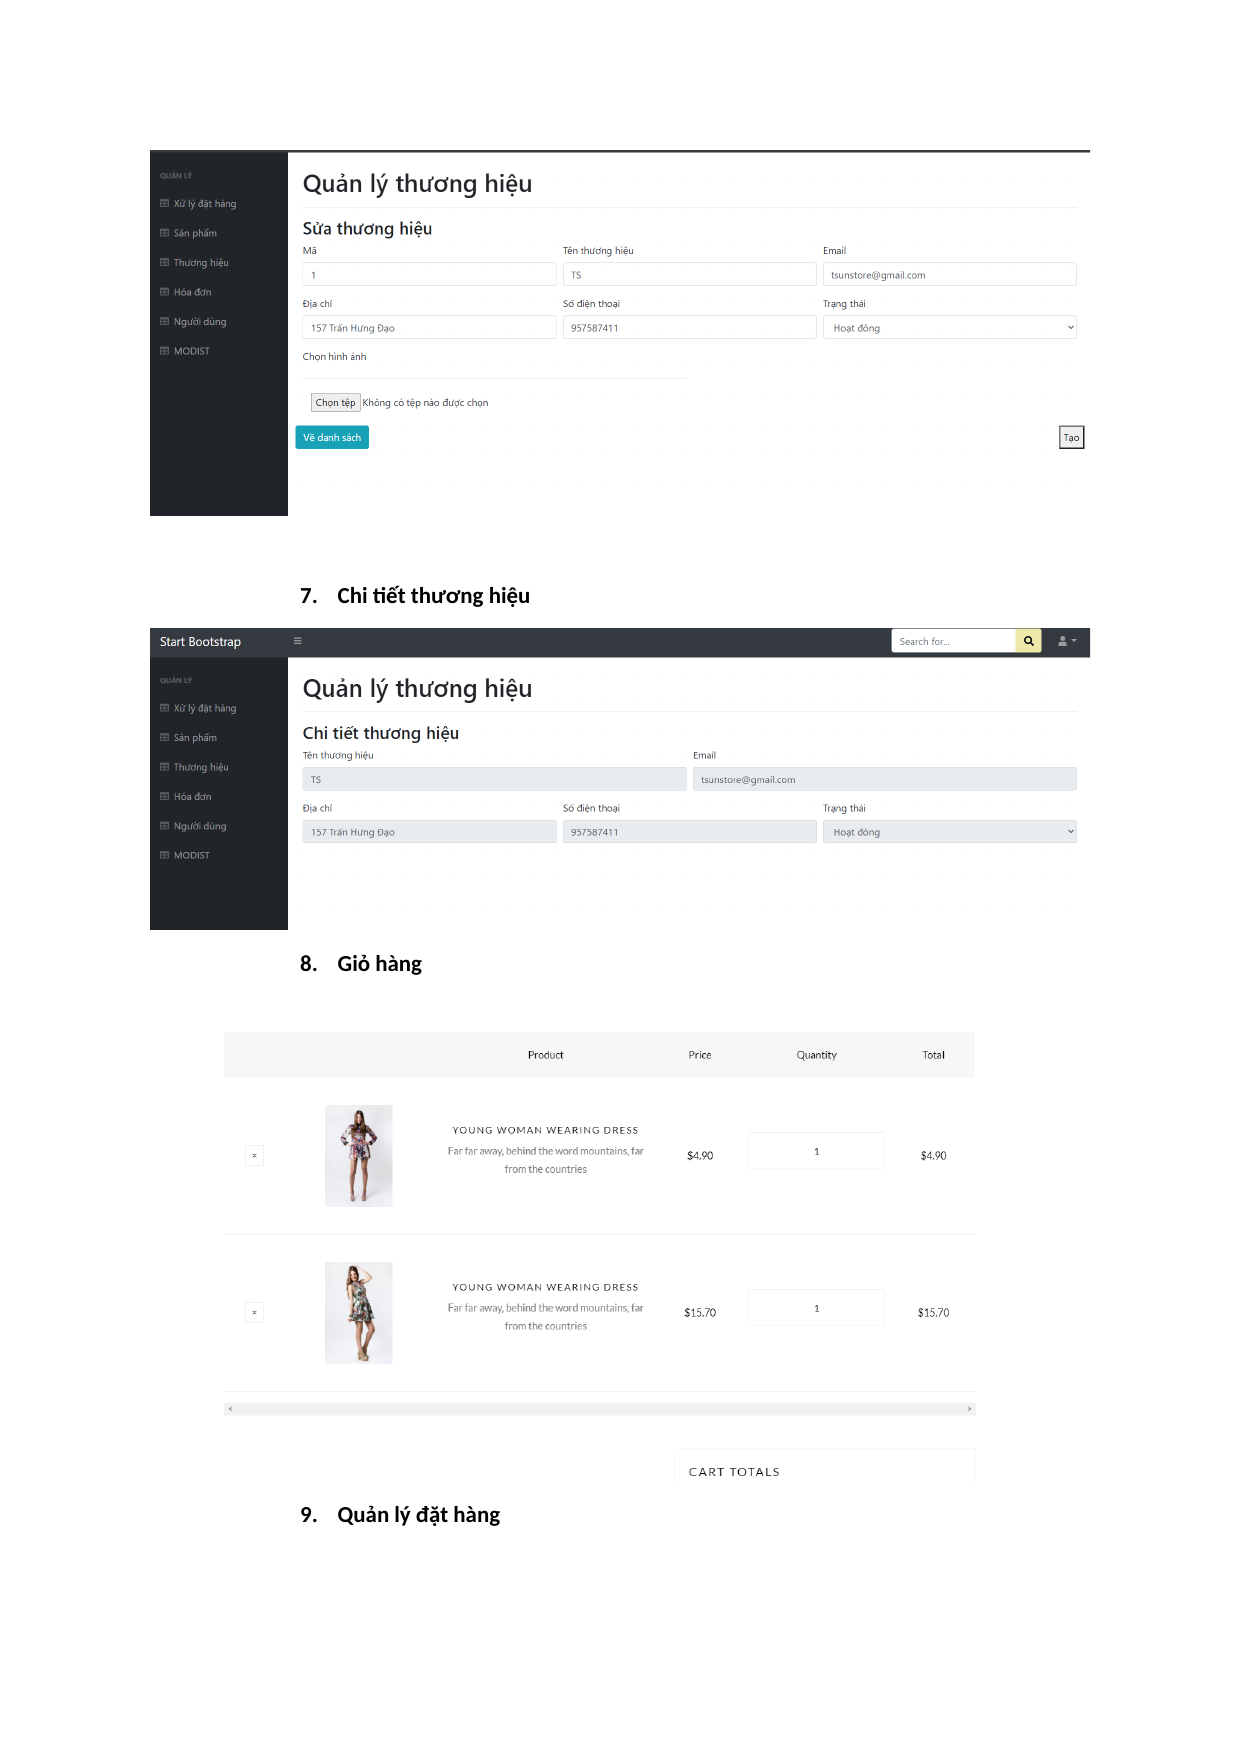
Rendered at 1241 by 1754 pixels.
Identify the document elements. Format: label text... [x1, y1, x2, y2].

picture [150, 995, 1091, 1482]
list Chi tiết thương hiệu [300, 581, 1090, 609]
picture [150, 628, 1091, 930]
list Quản lý đặt hàng [300, 1500, 1090, 1528]
picture [150, 150, 1091, 516]
list Giỏ hàng [300, 949, 1090, 977]
